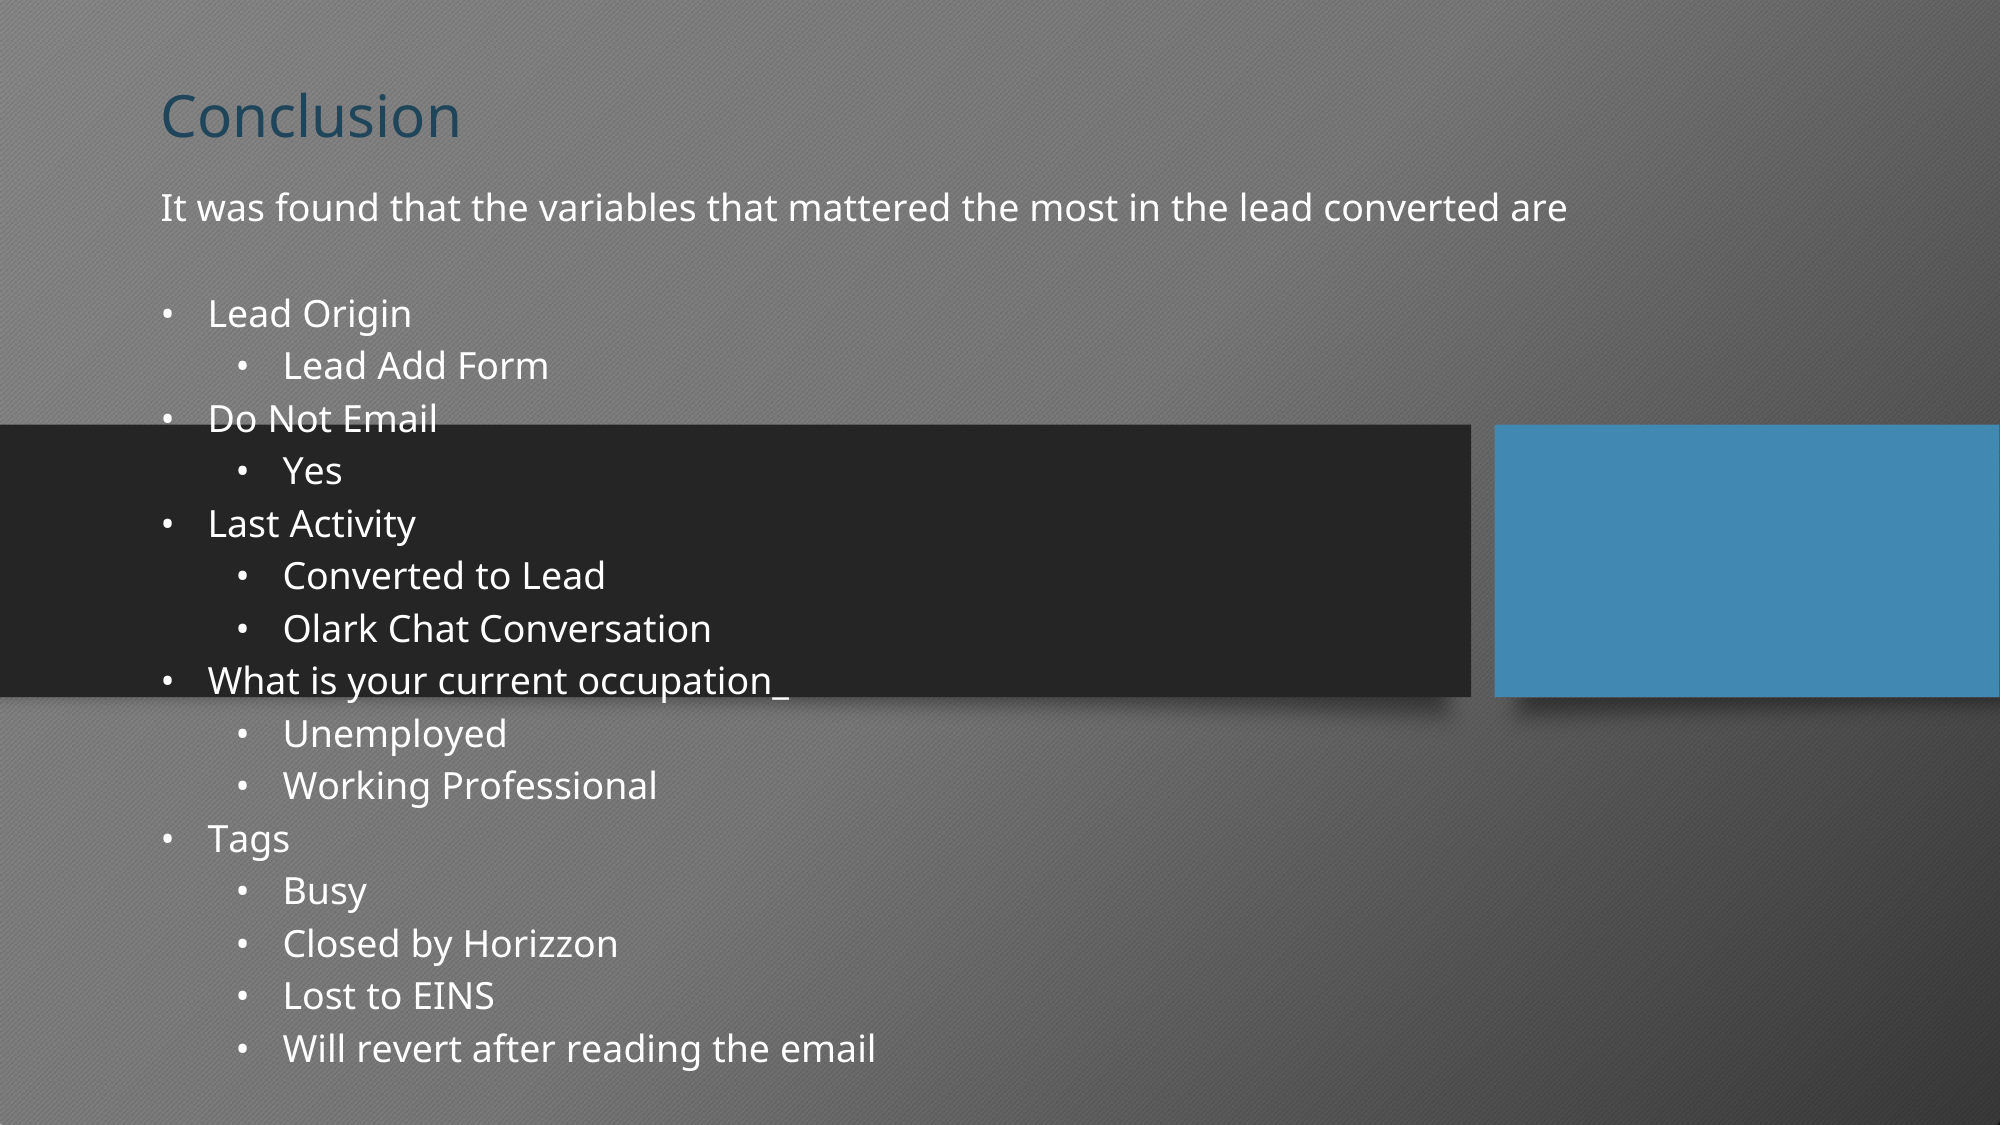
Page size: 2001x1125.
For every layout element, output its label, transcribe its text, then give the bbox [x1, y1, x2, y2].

list Yes [235, 444, 1985, 495]
list Lead Origin [160, 287, 1985, 338]
list Converted to Lead [235, 549, 1985, 600]
list Working Professional [235, 759, 1985, 810]
list Busy [235, 864, 1985, 916]
list Lost to EINS [235, 969, 1985, 1021]
list Lead Add Form [235, 339, 1985, 390]
list Last Activity [160, 497, 1985, 548]
picture [0, 698, 2000, 1125]
picture [0, 0, 2000, 424]
list Unemployed [235, 707, 1985, 758]
text It was found that the variables that mattered the most in the lead converted are [160, 181, 1985, 232]
list Do Not Email [160, 392, 1985, 443]
list Closed by Horizzon [235, 917, 1985, 968]
list Will revert after reading the email [235, 1022, 1985, 1073]
list Tags [160, 812, 1985, 863]
list Olark Chat Conversation [235, 602, 1985, 653]
subtitle Conclusion [160, 75, 1985, 155]
list What is your current occupation_ [160, 654, 1985, 705]
